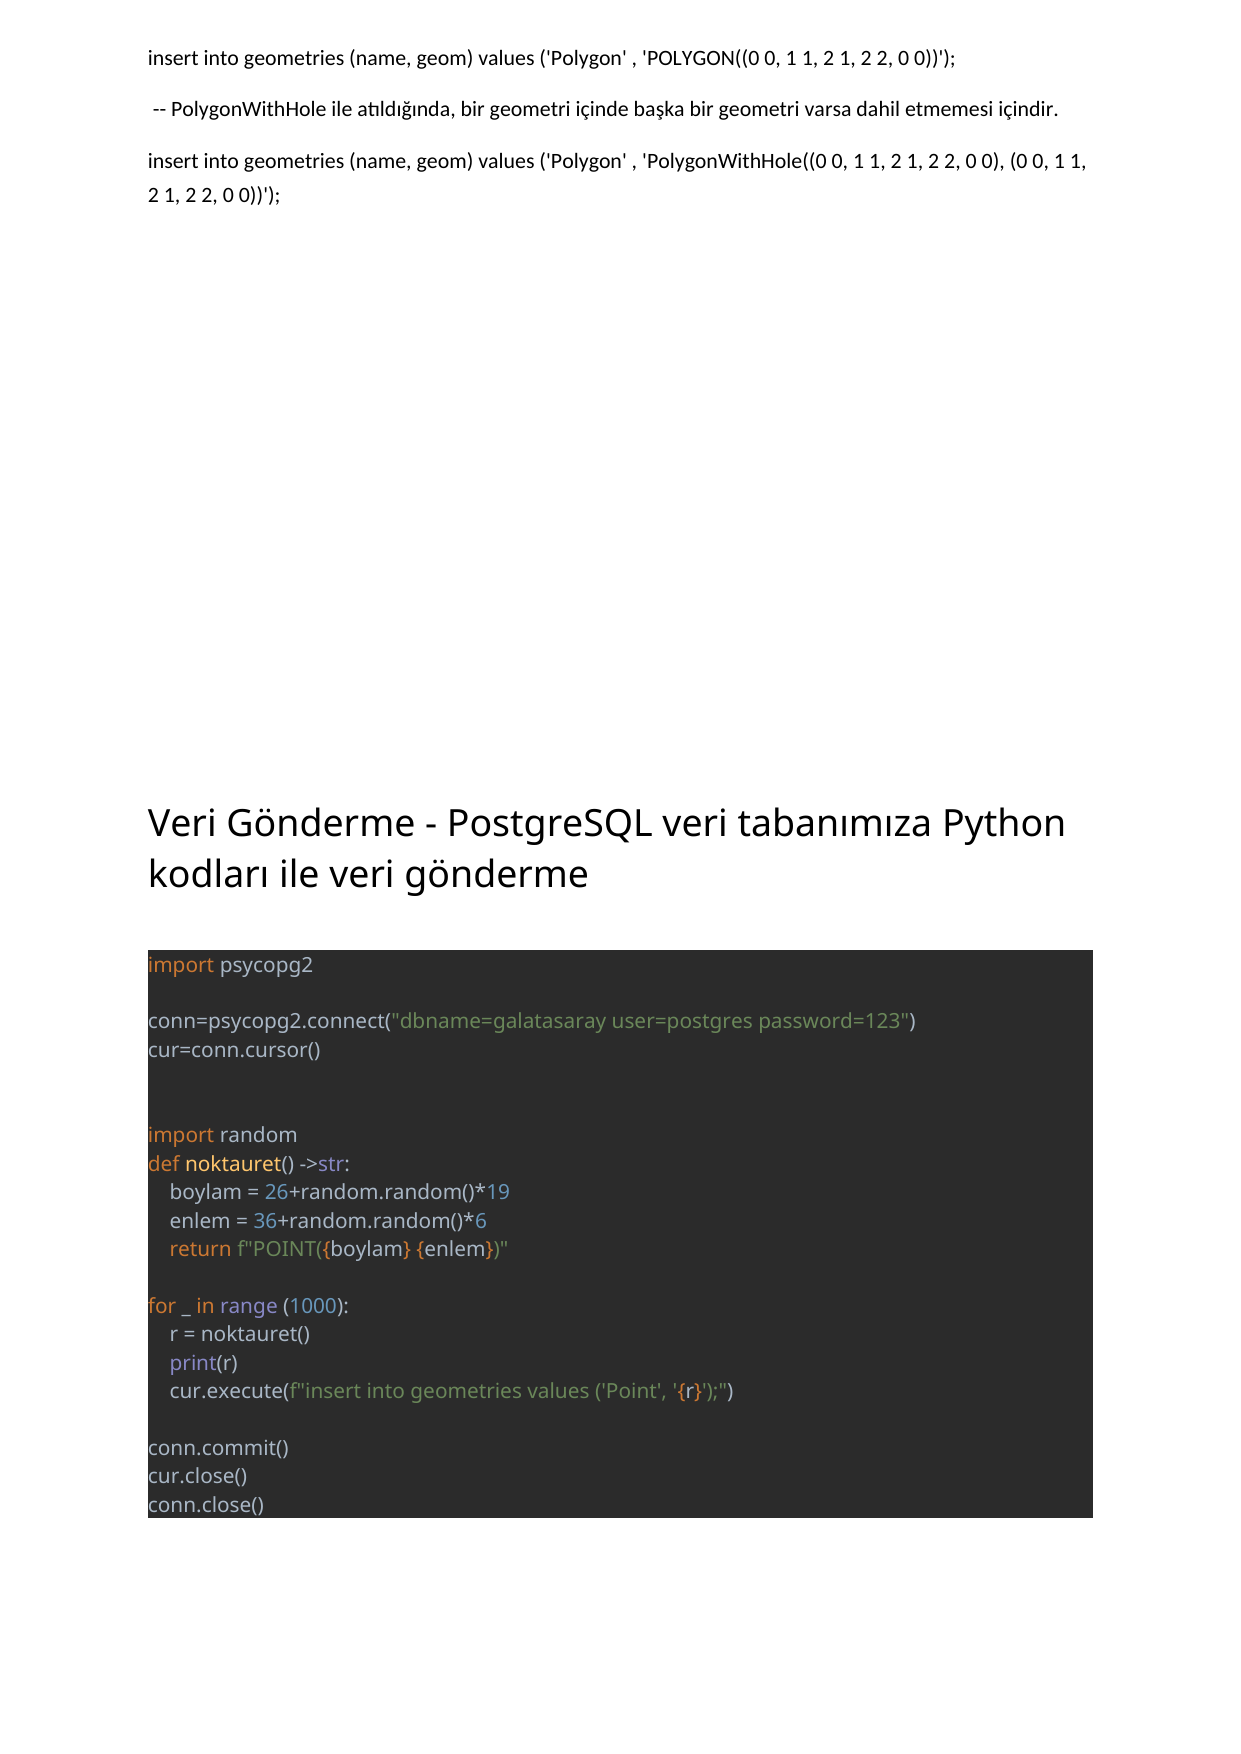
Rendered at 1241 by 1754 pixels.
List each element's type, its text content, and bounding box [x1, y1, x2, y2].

text insert into geometries (name, geom) values ('Polygon' , 'PolygonWithHole((0 0, 1 1, 2 1, 2 2, 0 0), (0 0, 1 1, 2 1, 2 2, 0 0))'); [148, 147, 1093, 208]
text insert into geometries (name, geom) values ('Polygon' , 'POLYGON((0 0, 1 1, 2 1, 2 2, 0 0))'); [148, 44, 1093, 71]
subtitle Veri Gönderme - PostgreSQL veri tabanımıza Python kodları ile veri gönderme [148, 796, 1093, 898]
text import psycopg2 conn=psycopg2.connect("dbname=galatasaray user=postgres password=123") cur=conn.cursor() import random def noktauret() ->str: boylam = 26+random.random()*19 enlem = 36+random.random()*6 return f"POINT({boylam} {enlem})" for _ in range (1000): r = noktauret() print(r) cur.execute(f"insert into geometries values ('Point', '{r}');") conn.commit() cur.close() conn.close() [148, 950, 1093, 1518]
text -- PolygonWithHole ile atıldığında, bir geometri içinde başka bir geometri varsa dahil etmemesi içindir. [148, 96, 1093, 122]
